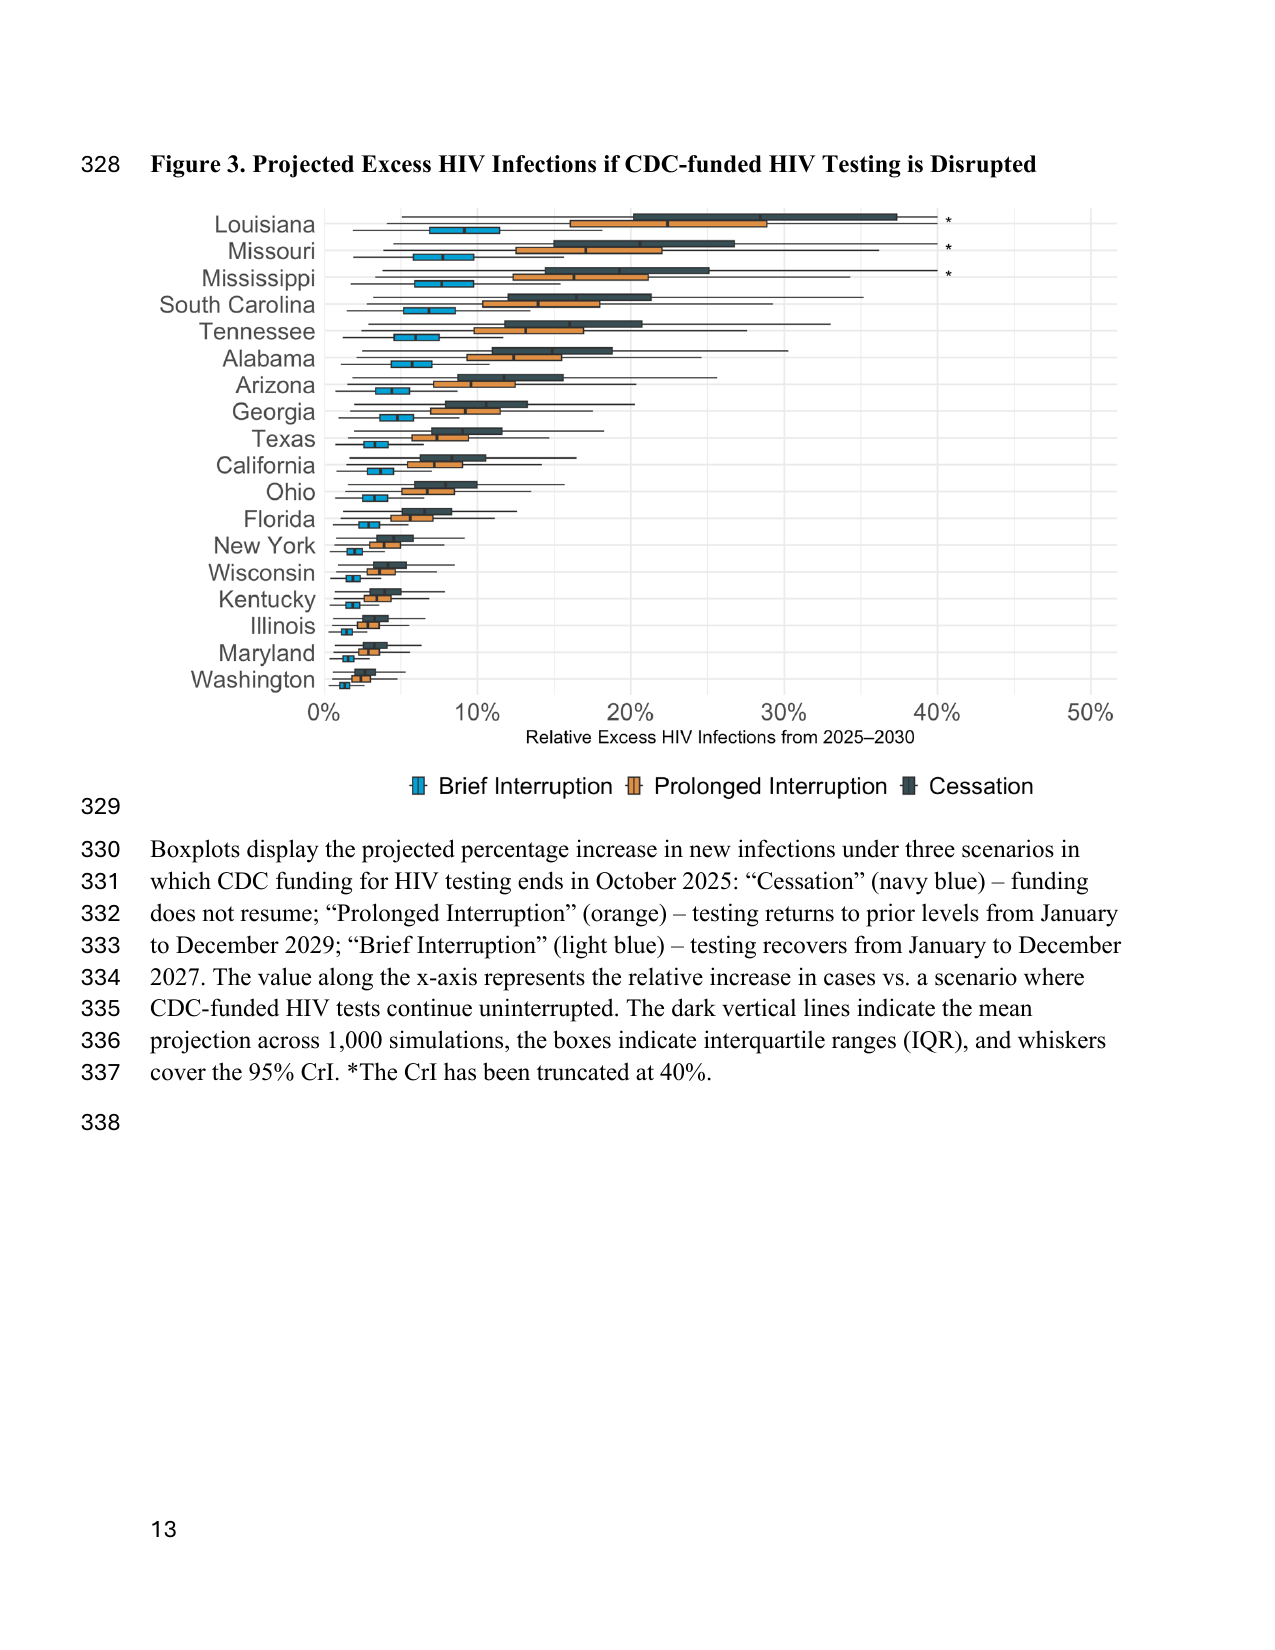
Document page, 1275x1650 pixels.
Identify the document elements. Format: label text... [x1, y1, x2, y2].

picture [150, 198, 1125, 815]
text Boxplots display the projected percentage increase in new infections under three scenarios in which CDC funding for HIV testing ends in October 2025: “Cessation” (navy blue) – funding does not resume; “Prolonged Interruption” (orange) – testing returns to prior levels from January to December 2029; “Brief Interruption” (light blue) – testing recovers from January to December 2027. The value along the x-axis represents the relative increase in cases vs. a scenario where CDC-funded HIV tests continue uninterrupted. The dark vertical lines indicate the mean projection across 1,000 simulations, the boxes indicate interquartile ranges (IQR), and whiskers cover the 95% CrI. *The CrI has been truncated at 40%. [150, 836, 1125, 1086]
text Figure 3. Projected Excess HIV Infections if CDC-funded HIV Testing is Disrupted [150, 150, 1125, 178]
